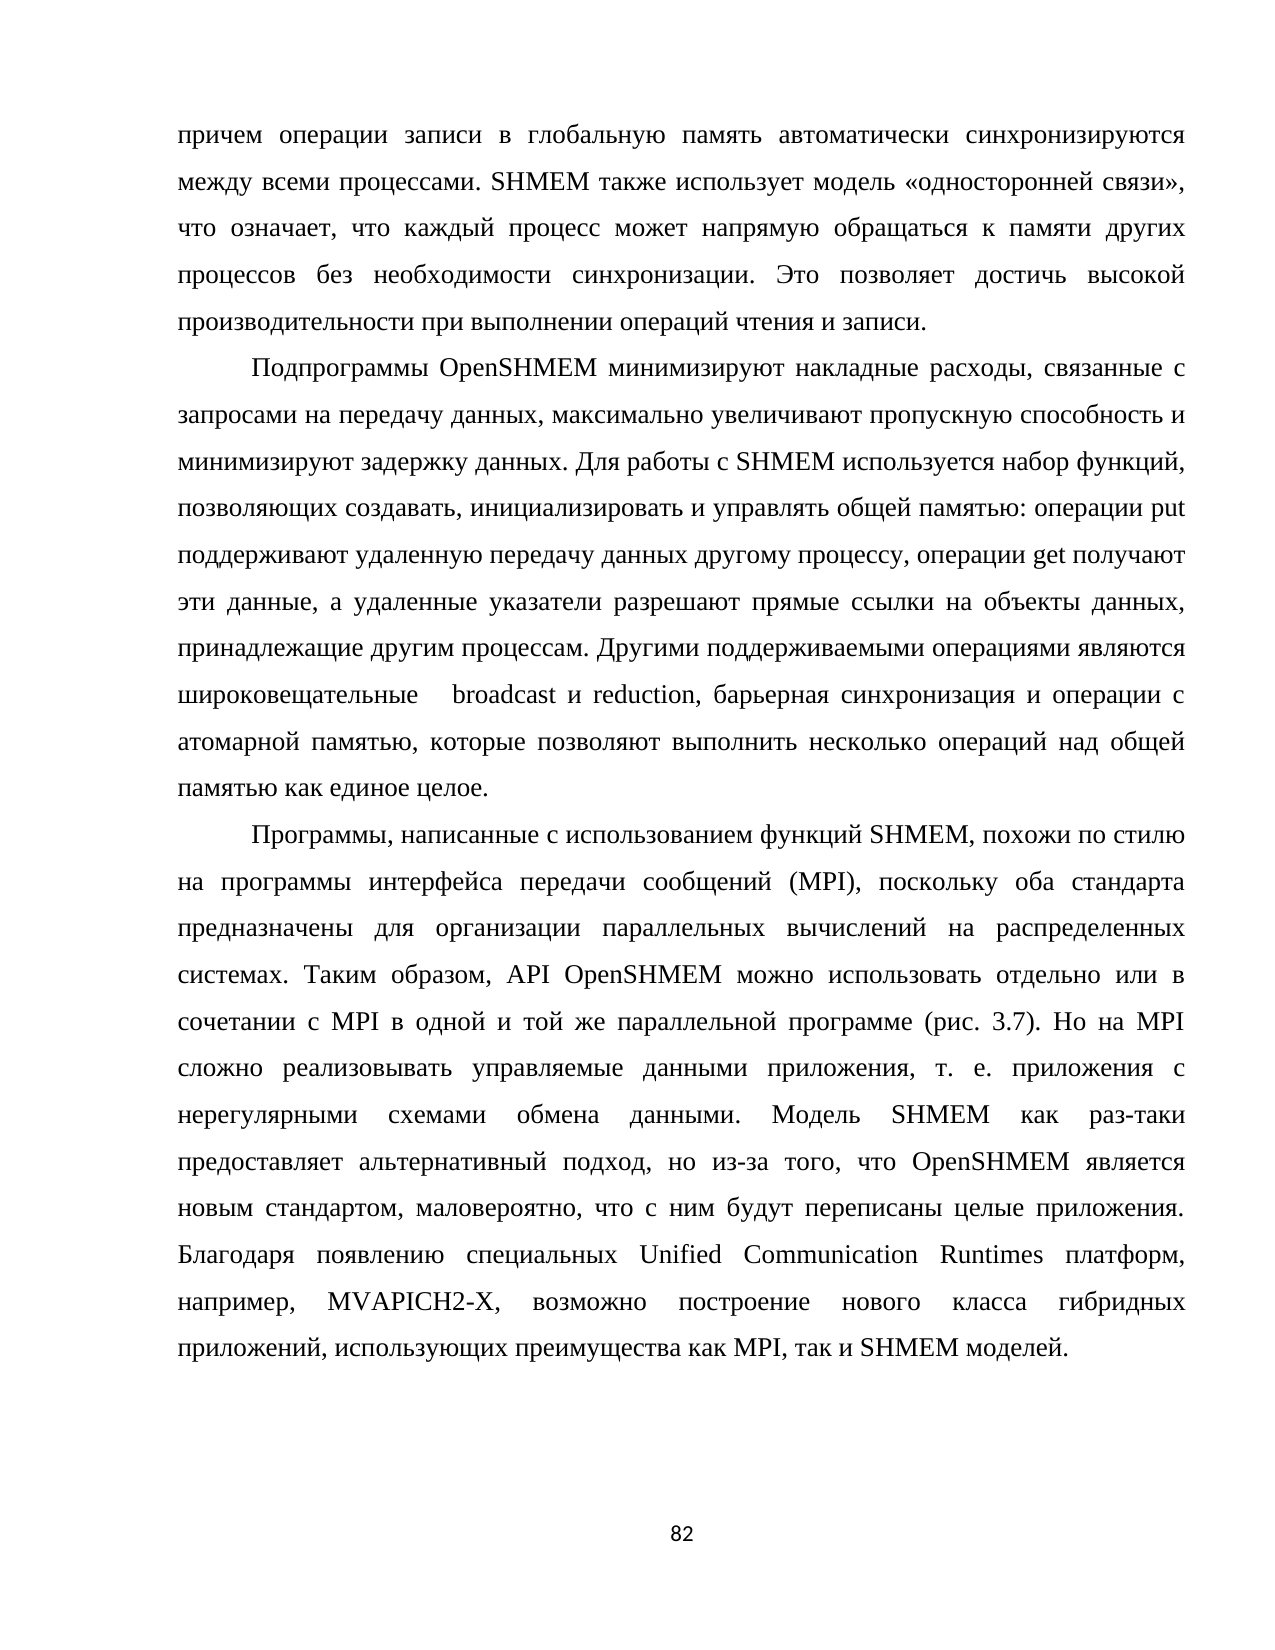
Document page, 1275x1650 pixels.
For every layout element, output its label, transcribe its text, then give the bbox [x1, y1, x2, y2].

text Подпрограммы OpenSHMEM минимизируют накладные расходы, связанные с запросами на передачу данных, максимально увеличивают пропускную способность и минимизируют задержку данных. Для работы с SHMEM используется набор функций, позволяющих создавать, инициализировать и управлять общей памятью: операции put поддерживают удаленную передачу данных другому процессу, операции get получают эти данные, а удаленные указатели разрешают прямые ссылки на объекты данных, принадлежащие другим процессам. Другими поддерживаемыми операциями являются широковещательные broadcast и reduction, барьерная синхронизация и операции с атомарной памятью, которые позволяют выполнить несколько операций над общей памятью как единое целое. [177, 351, 1186, 803]
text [177, 118, 1186, 336]
text Программы, написанные с использованием функций SHMEM, похожи по стилю на программы интерфейса передачи сообщений (MPI), поскольку оба стандарта предназначены для организации параллельных вычислений на распределенных системах. Таким образом, API OpenSHMEM можно использовать отдельно или в сочетании с MPI в одной и той же параллельной программе (рис. 3.7). Но на MPI сложно реализовывать управляемые данными приложения, т. е. приложения с нерегулярными схемами обмена данными. Модель SHMEM как раз-таки предоставляет альтернативный подход, но из-за того, что OpenSHMEM является новым стандартом, маловероятно, что с ним будут переписаны целые приложения. Благодаря появлению специальных Unified Communication Runtimes платформ, например, MVAPICH2-X, возможно построение нового класса гибридных приложений, использующих преимущества как MPI, так и SHMEM моделей. [177, 818, 1186, 1363]
